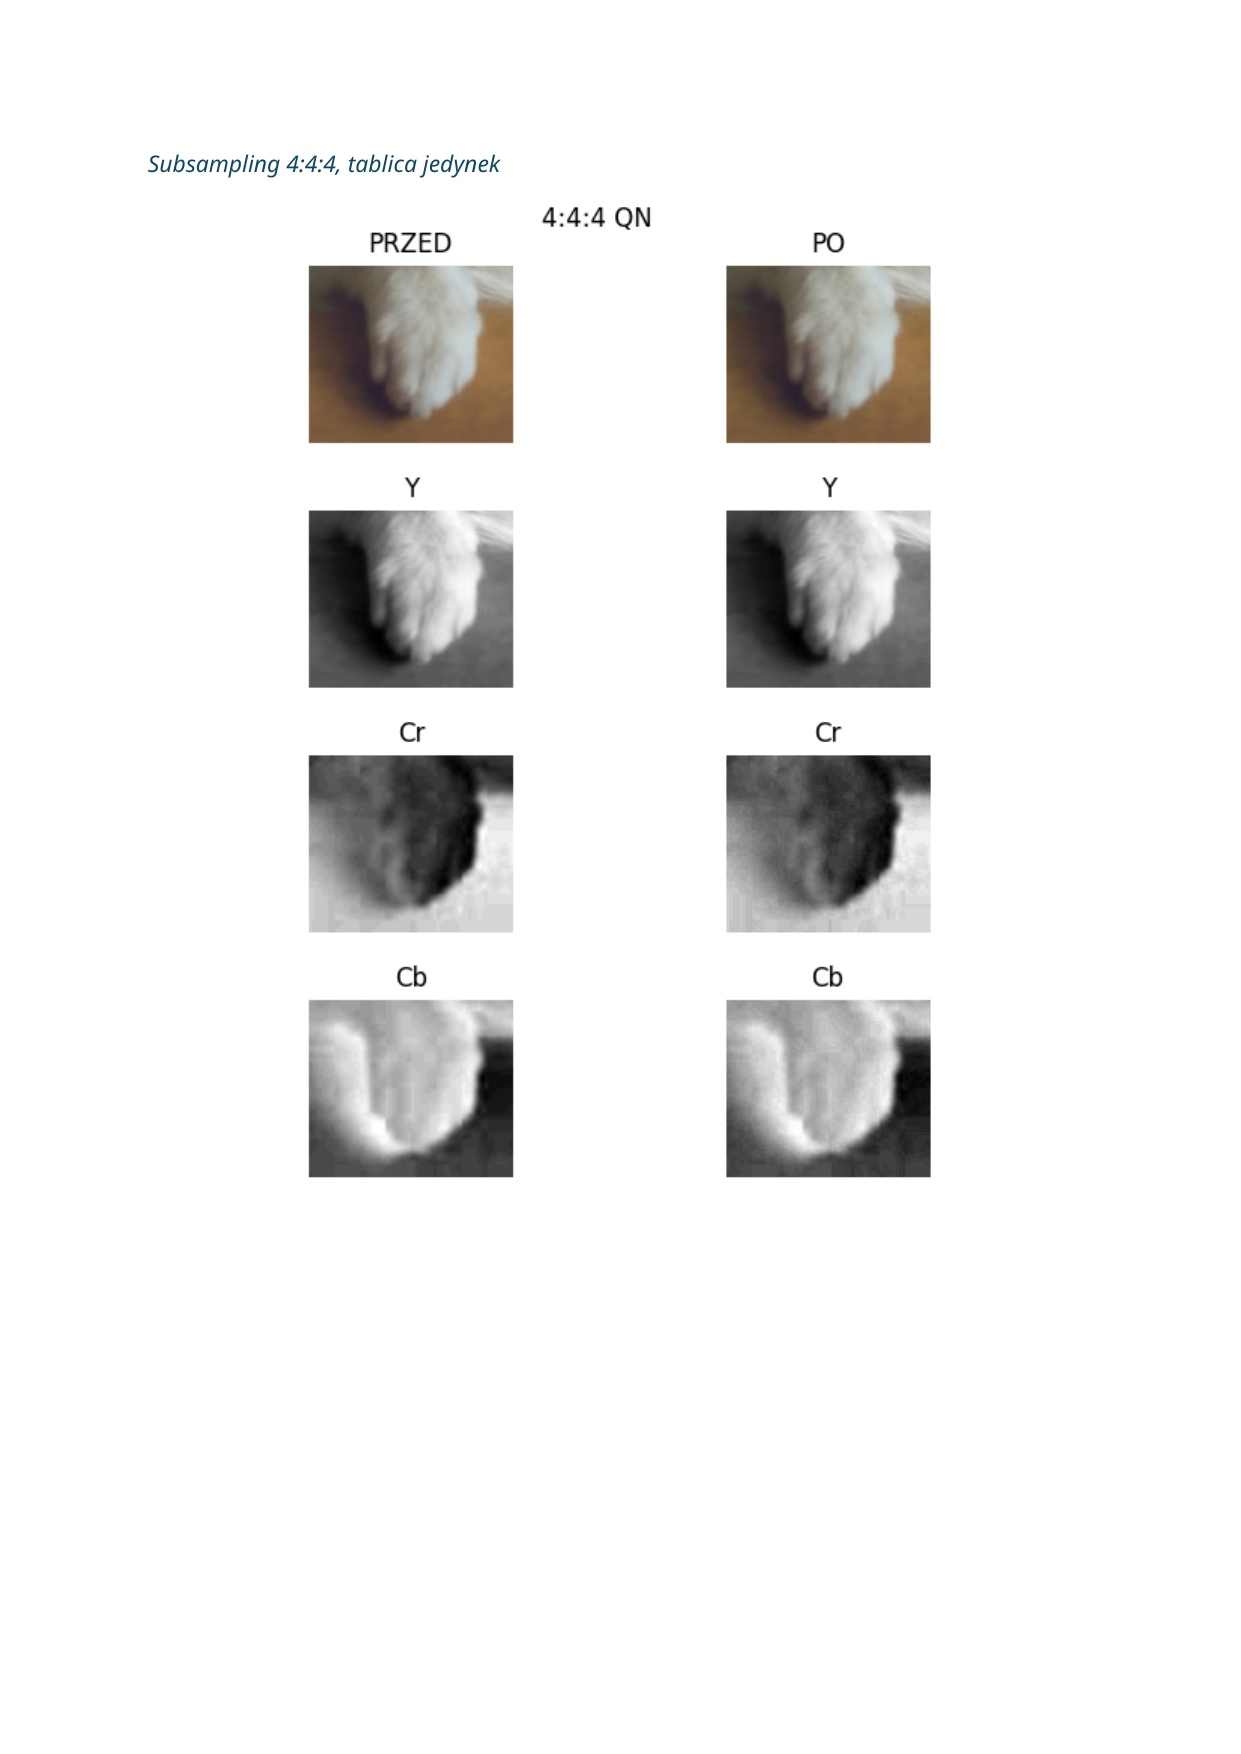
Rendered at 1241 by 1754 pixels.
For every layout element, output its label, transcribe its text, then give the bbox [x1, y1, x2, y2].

subtitle Subsampling 4:4:4, tablica jedynek [148, 148, 1093, 179]
picture [147, 185, 1048, 1236]
